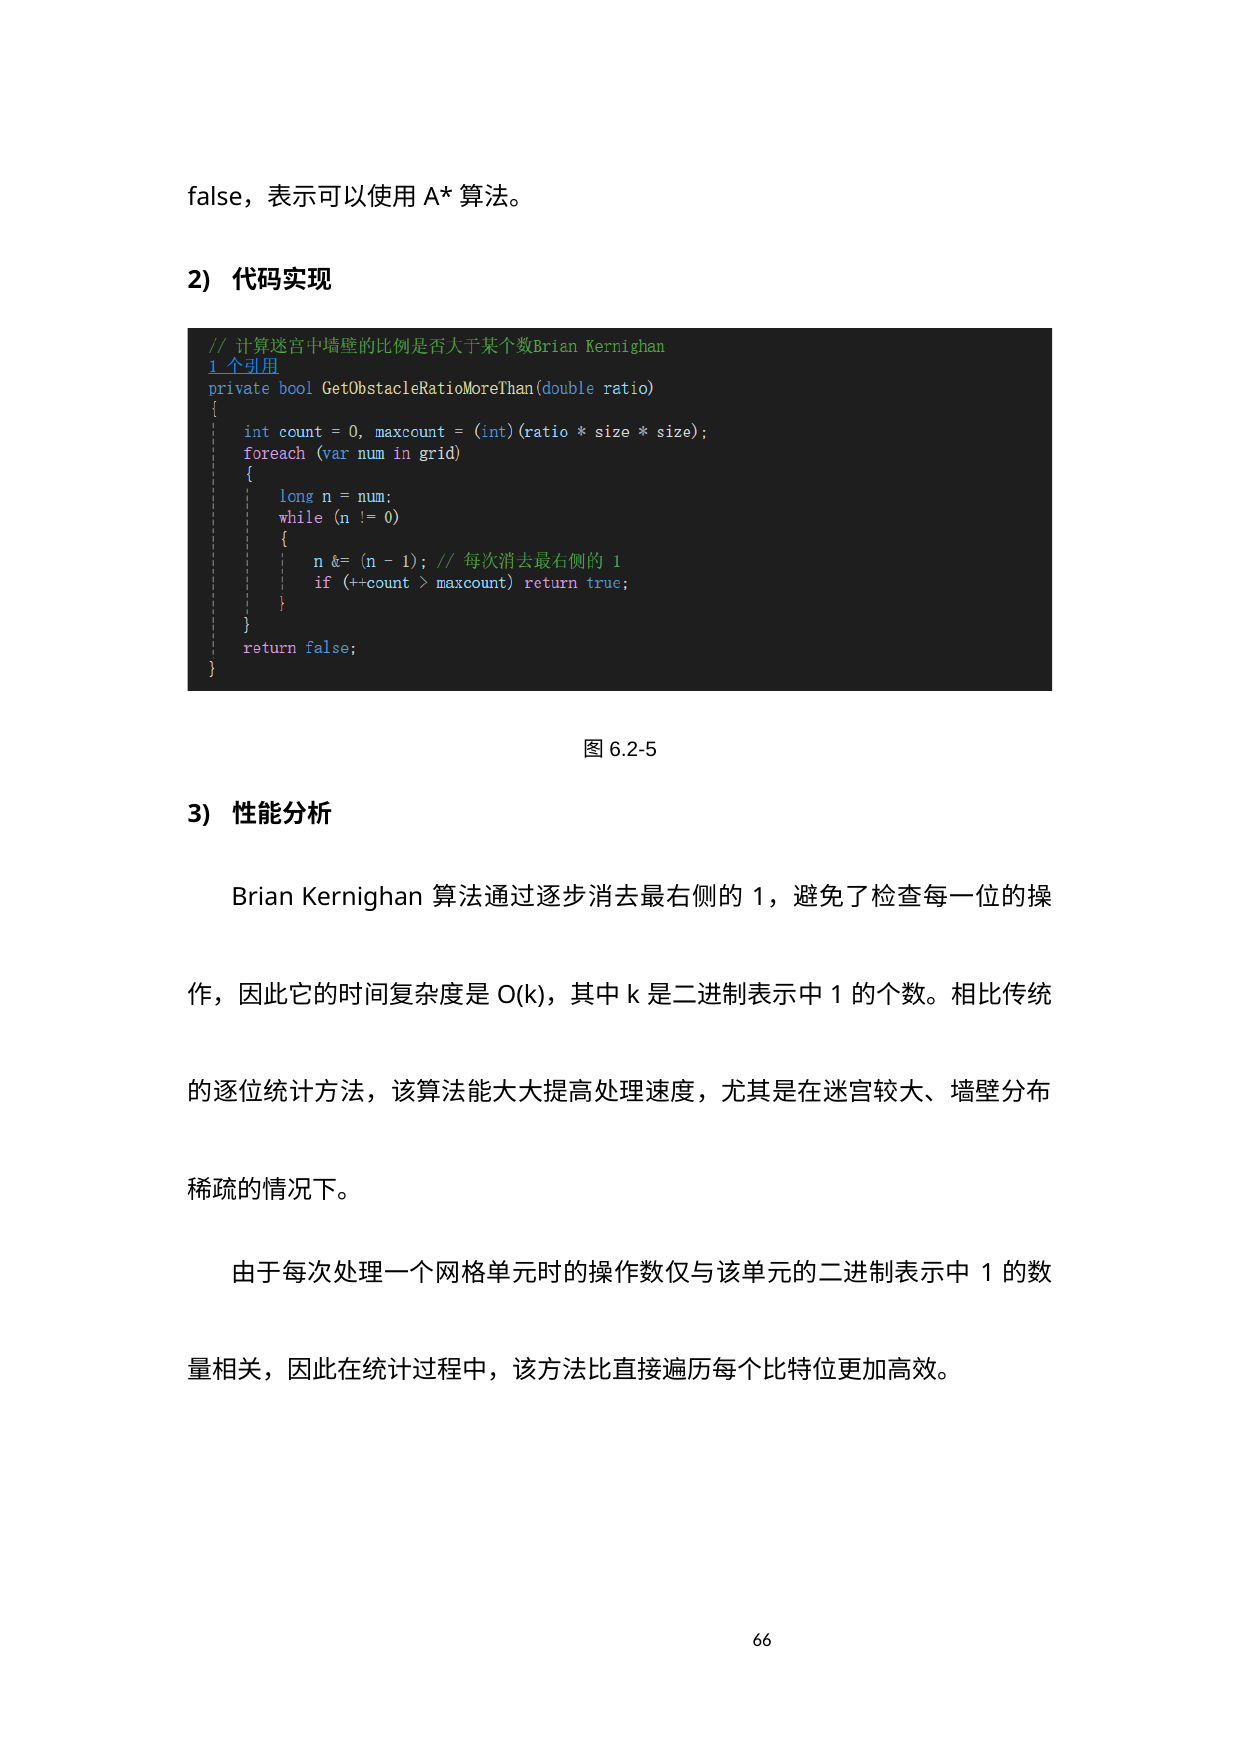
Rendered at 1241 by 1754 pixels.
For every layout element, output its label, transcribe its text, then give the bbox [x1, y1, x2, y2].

picture [187, 328, 1053, 691]
list 代码实现 [187, 245, 1053, 310]
list 由于每次处理一个网格单元时的操作数仅与该单元的二进制表示中 1 的数量相关，因此在统计过程中，该方法比直接遍历每个比特位更加高效。 [187, 1238, 1053, 1400]
list 性能分析 [187, 779, 1053, 844]
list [187, 162, 1053, 227]
list Brian Kernighan 算法通过逐步消去最右侧的 1，避免了检查每一位的操作，因此它的时间复杂度是 O(k)，其中 k 是二进制表示中 1 的个数。相比传统的逐位统计方法，该算法能大大提高处理速度，尤其是在迷宫较大、墙壁分布稀疏的情况下。 [187, 862, 1053, 1220]
